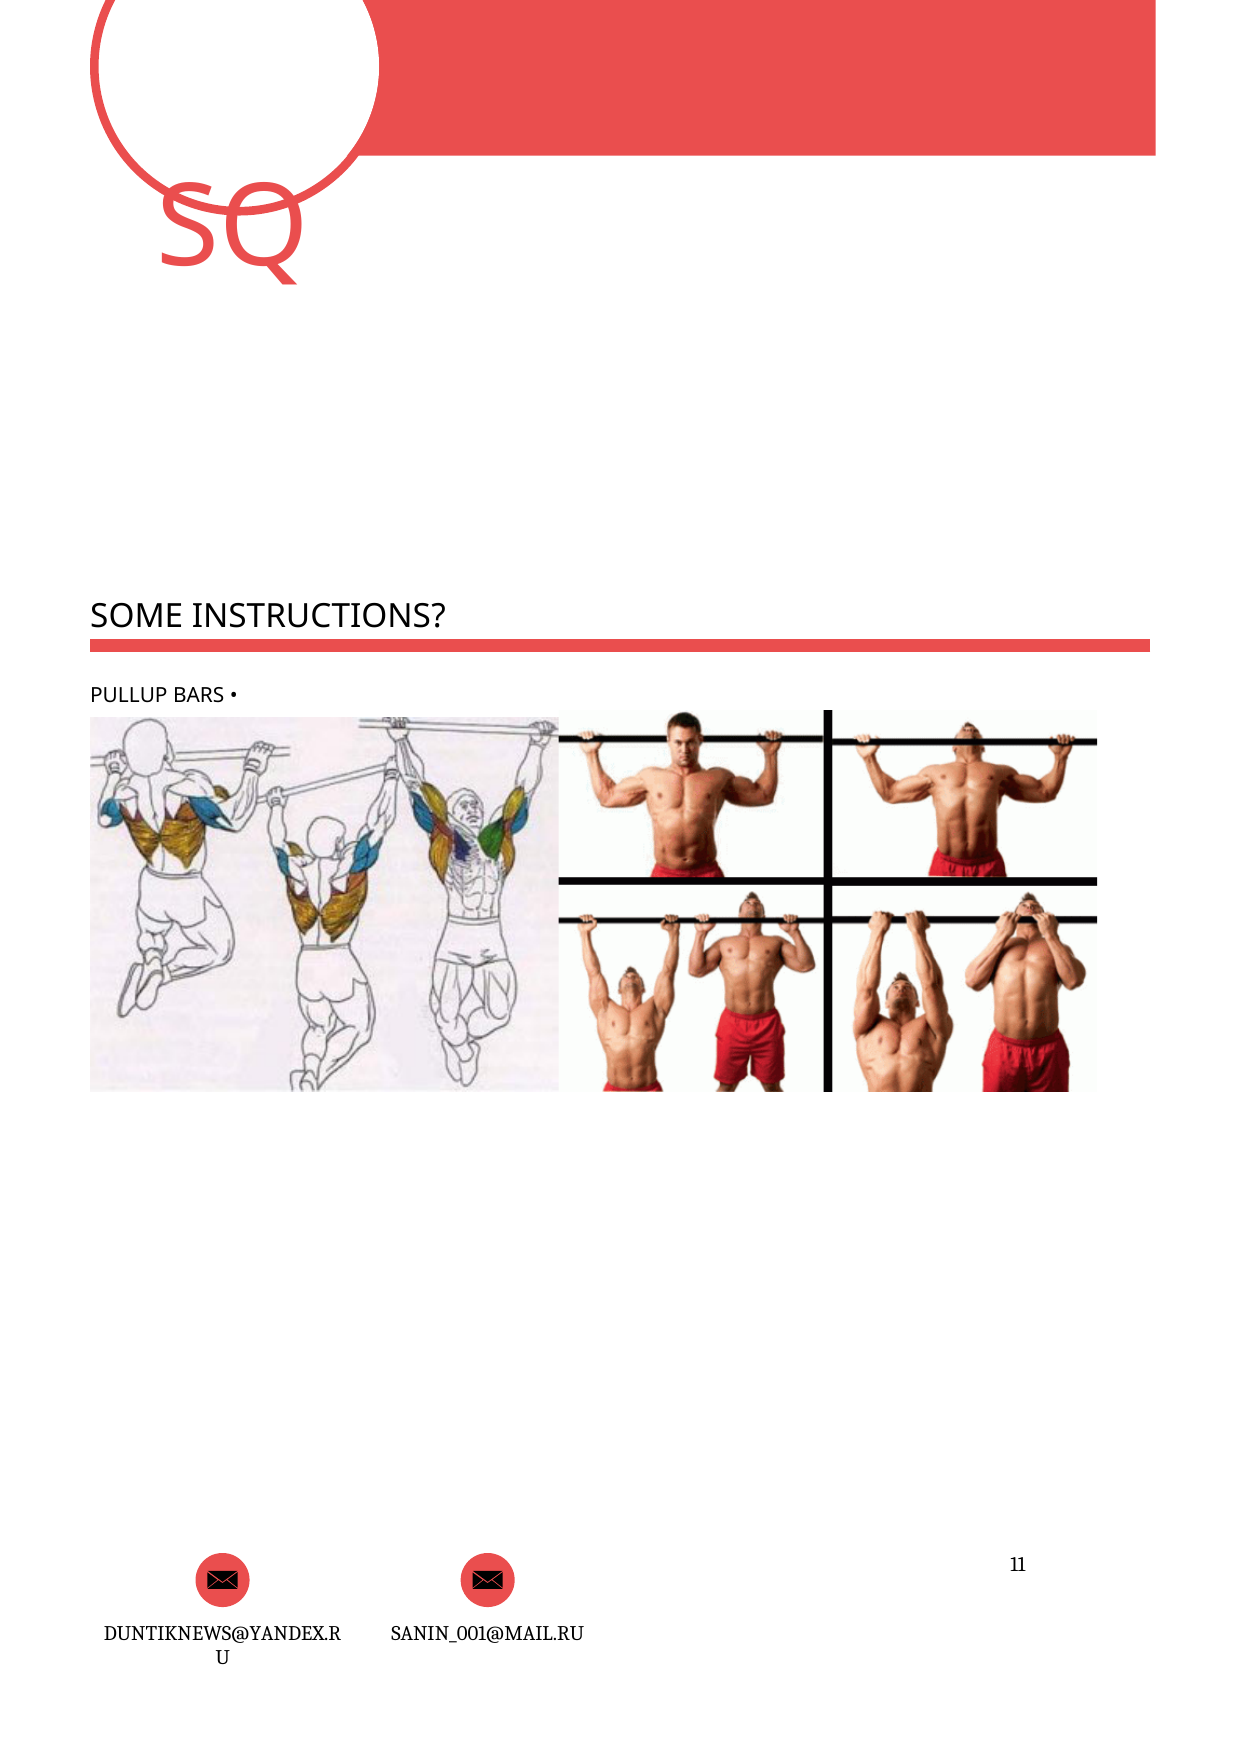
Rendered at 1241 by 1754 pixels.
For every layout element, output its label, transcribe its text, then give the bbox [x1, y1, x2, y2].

picture [90, 710, 1098, 1092]
subtitle pullup bars • [90, 680, 1150, 709]
subtitle Some instructions? [90, 592, 1150, 639]
